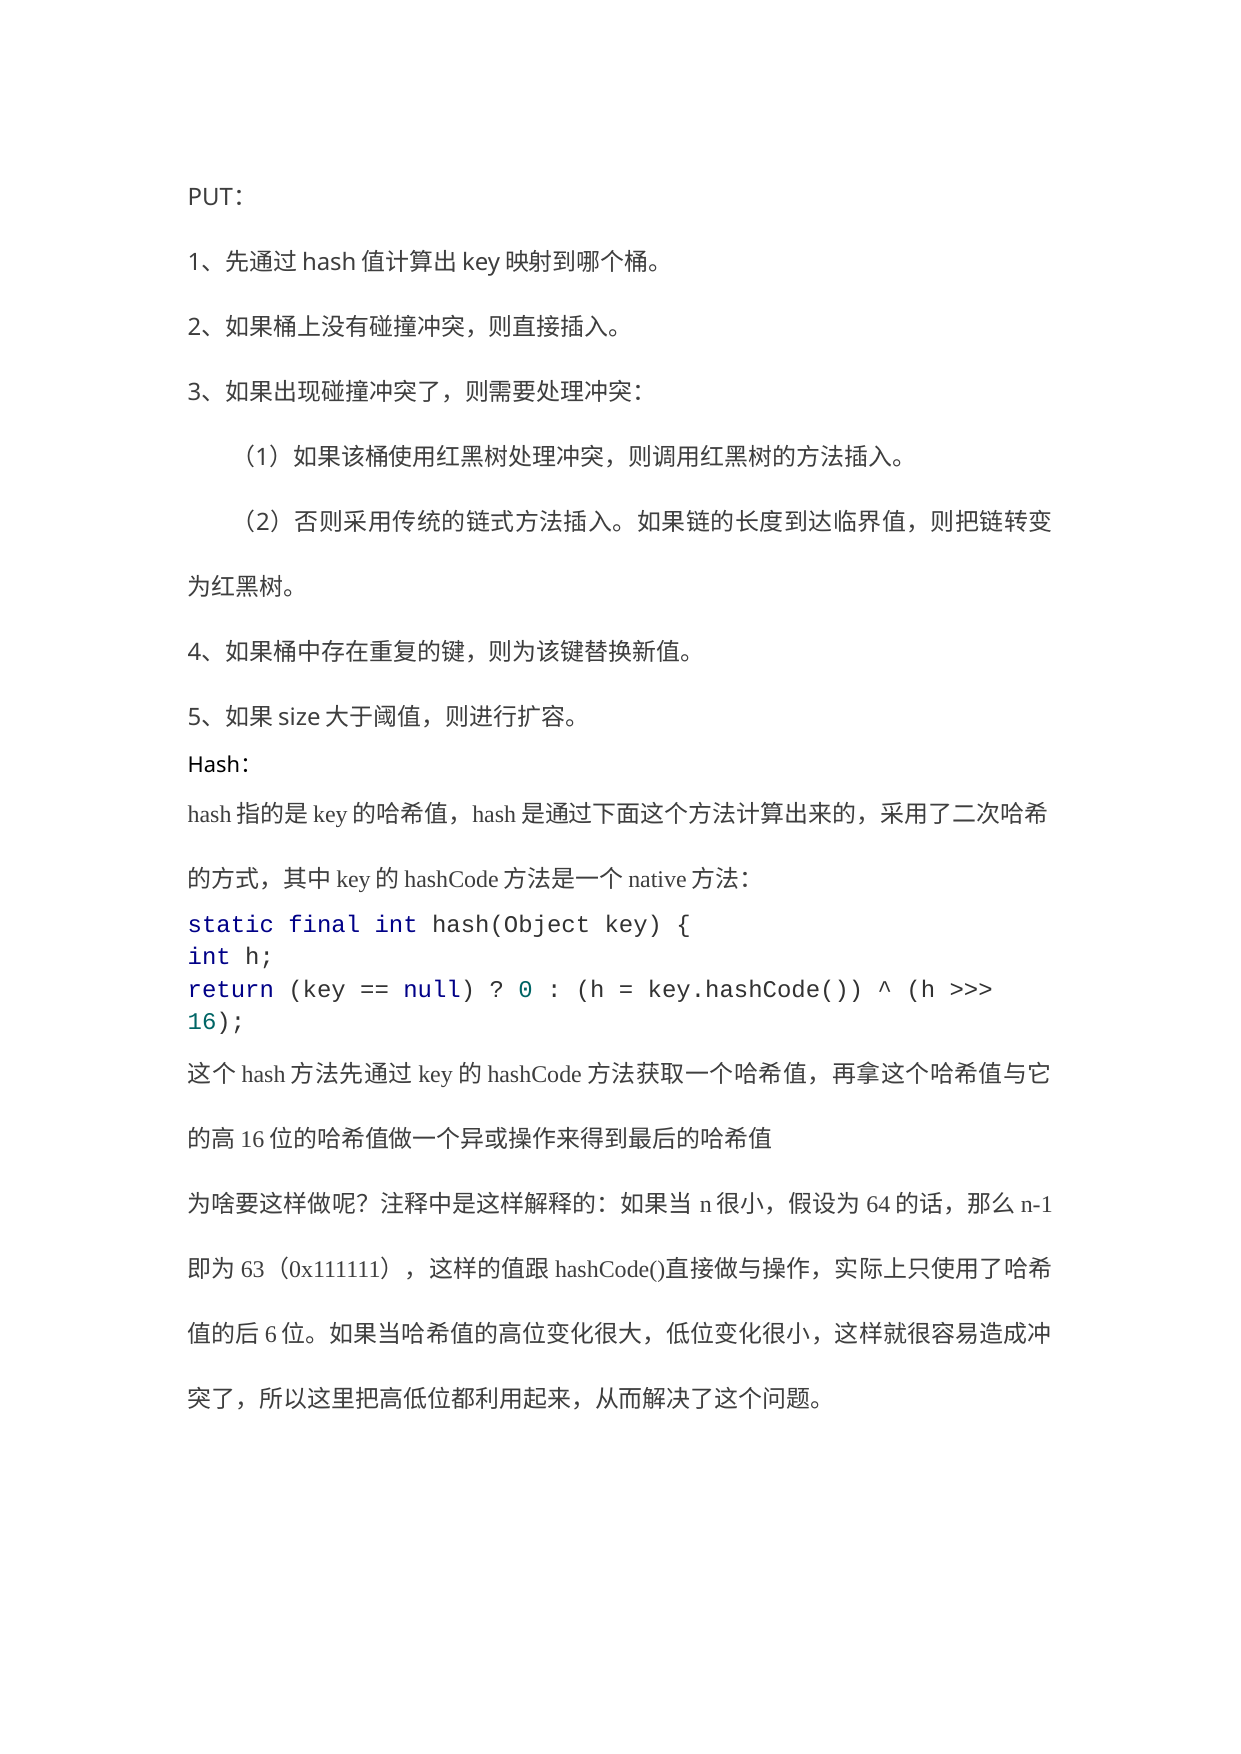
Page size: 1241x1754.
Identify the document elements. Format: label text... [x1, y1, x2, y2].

text PUT： [187, 162, 1053, 227]
text （1）如果该桶使用红黑树处理冲突，则调用红黑树的方法插入。 [187, 422, 1053, 487]
text static final int hash(Object key) { [187, 909, 1053, 942]
text 为啥要这样做呢？注释中是这样解释的：如果当n很小，假设为64的话，那么n-1即为63（0x111111），这样的值跟hashCode()直接做与操作，实际上只使用了哈希值的后6位。如果当哈希值的高位变化很大，低位变化很小，这样就很容易造成冲突了，所以这里把高低位都利用起来，从而解决了这个问题。 [187, 1169, 1053, 1429]
text 1、先通过hash值计算出key映射到哪个桶。 [187, 227, 1053, 292]
text hash指的是key的哈希值，hash是通过下面这个方法计算出来的，采用了二次哈希的方式，其中key的hashCode方法是一个native方法： [187, 779, 1053, 909]
text 这个hash方法先通过key的hashCode方法获取一个哈希值，再拿这个哈希值与它的高16位的哈希值做一个异或操作来得到最后的哈希值 [187, 1039, 1053, 1169]
text 3、如果出现碰撞冲突了，则需要处理冲突： [187, 357, 1053, 422]
text int h; [187, 942, 1053, 974]
text 4、如果桶中存在重复的键，则为该键替换新值。 [187, 617, 1053, 682]
text 5、如果size大于阈值，则进行扩容。 [187, 682, 1053, 747]
text （2）否则采用传统的链式方法插入。如果链的长度到达临界值，则把链转变为红黑树。 [187, 487, 1053, 617]
text Hash： [187, 747, 1053, 779]
text return (key == null) ? 0 : (h = key.hashCode()) ^ (h >>> 16); [187, 974, 1053, 1039]
text 2、如果桶上没有碰撞冲突，则直接插入。 [187, 292, 1053, 357]
